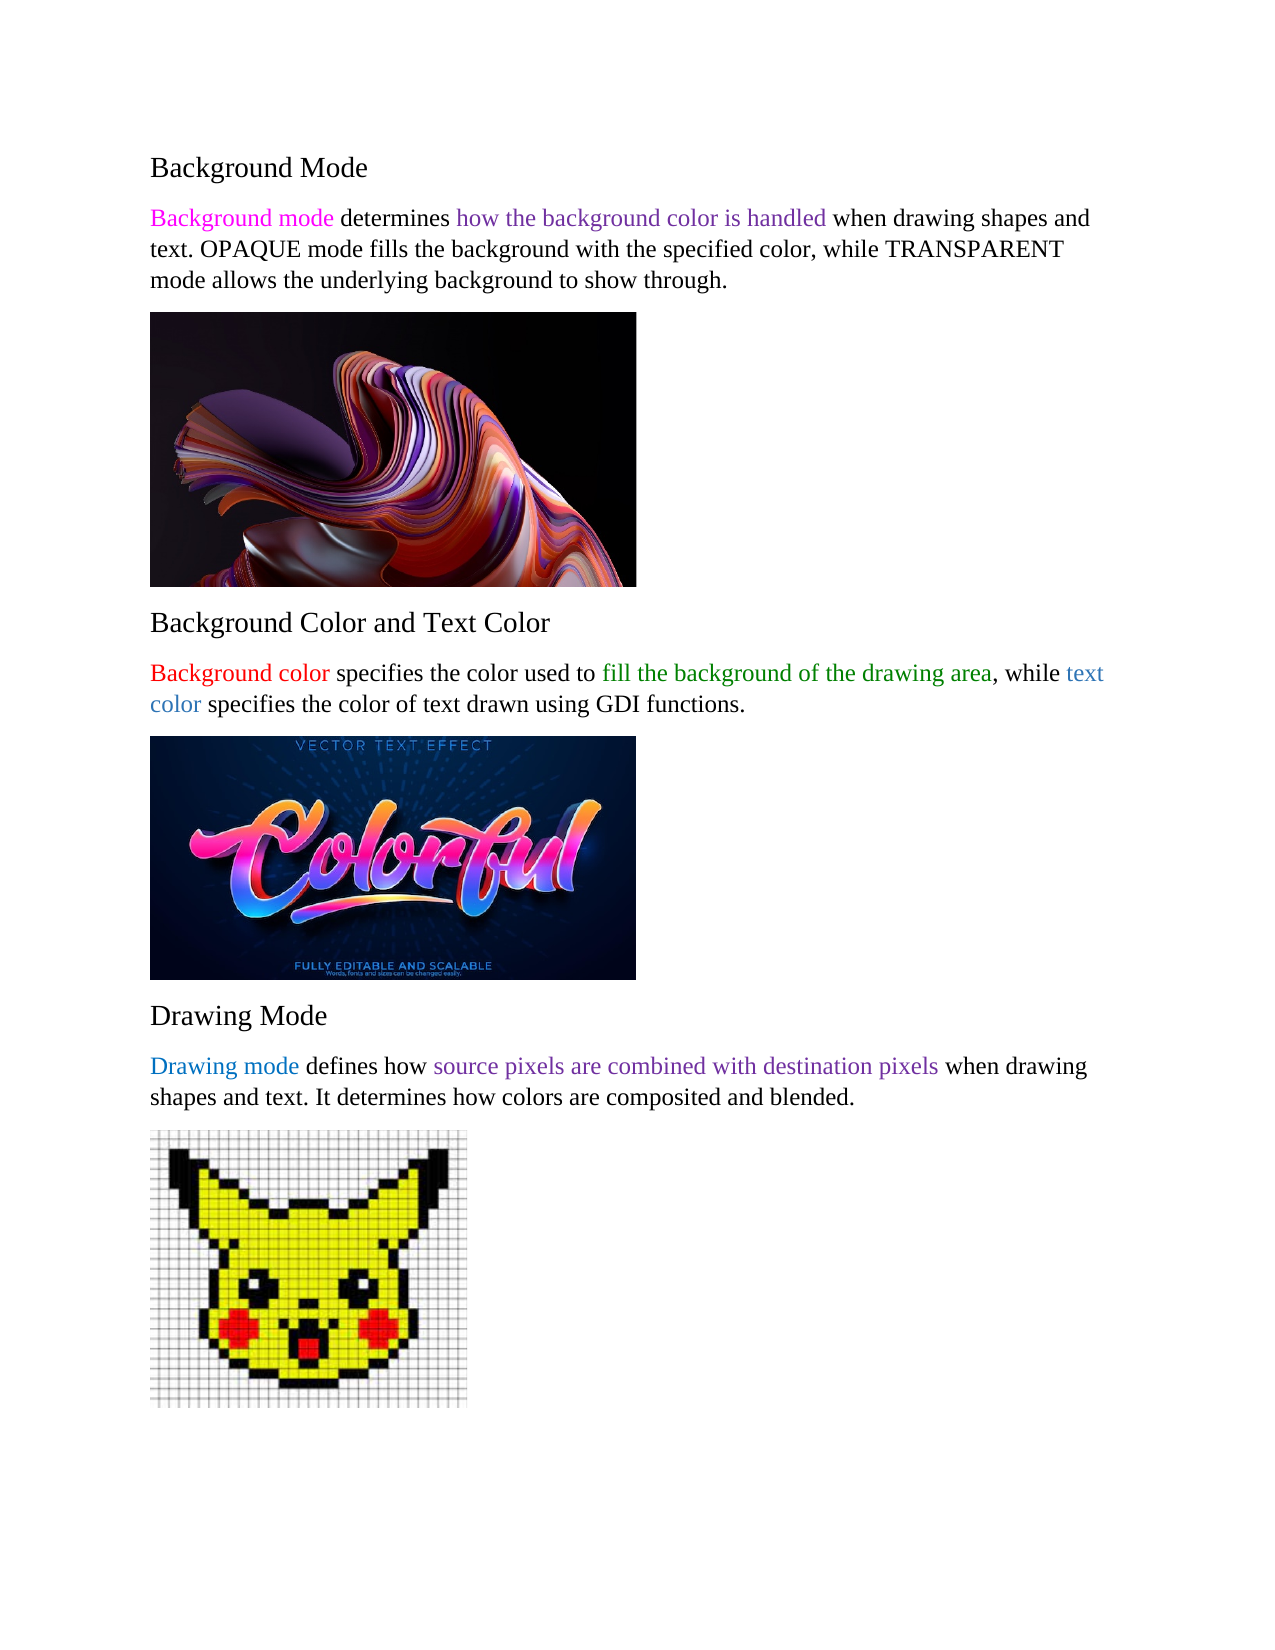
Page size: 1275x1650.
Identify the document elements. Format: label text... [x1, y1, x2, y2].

text Background Color and Text Color [150, 605, 1125, 639]
picture [150, 312, 637, 587]
text Background mode determines how the background color is handled when drawing shapes and text. OPAQUE mode fills the background with the specified color, while TRANSPARENT mode allows the underlying background to show through. [150, 203, 1125, 294]
text Background Mode [150, 150, 1125, 183]
text Drawing mode defines how source pixels are combined with destination pixels when drawing shapes and text. It determines how colors are composited and blended. [150, 1051, 1125, 1111]
picture [150, 1130, 468, 1408]
text Drawing Mode [150, 998, 1125, 1032]
text Background color specifies the color used to fill the background of the drawing area, while text color specifies the color of text drawn using GDI functions. [150, 658, 1125, 718]
picture [150, 736, 636, 980]
